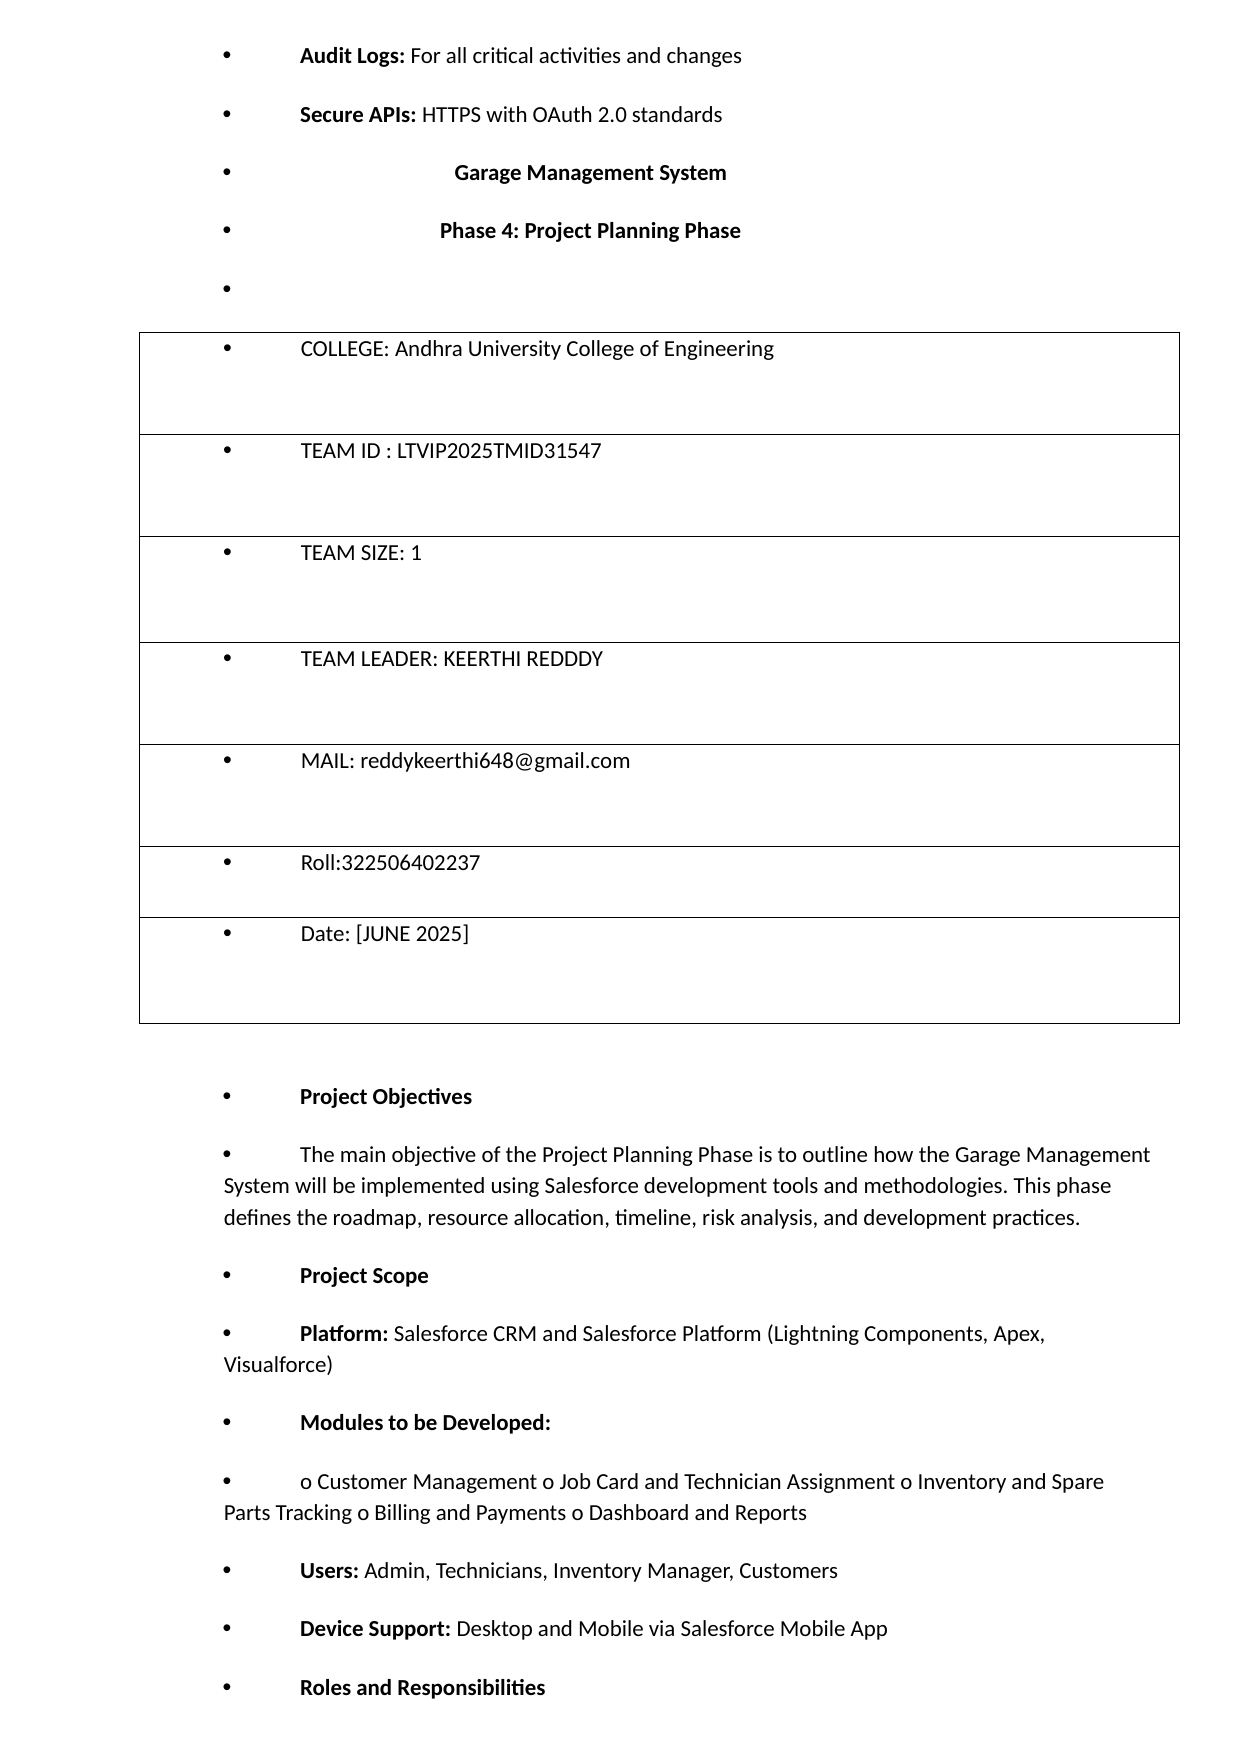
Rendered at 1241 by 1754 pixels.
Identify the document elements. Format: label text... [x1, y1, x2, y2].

list Modules to be Developed: [222, 1407, 1152, 1437]
list Project Scope [222, 1260, 1152, 1289]
list Roles and Responsibilities [222, 1672, 1152, 1701]
list o Customer Management o Job Card and Technician Assignment o Inventory and Spare Parts Tracking o Billing and Payments o Dashboard and Reports [222, 1466, 1152, 1526]
table_cell TEAM ID : LTVIP2025TMID31547 [140, 435, 1179, 536]
list Phase 4: Project Planning Phase [222, 215, 1152, 244]
table_cell TEAM LEADER: KEERTHI REDDDY [140, 643, 1179, 744]
list Secure APIs: HTTPS with OAuth 2.0 standards [222, 99, 1152, 128]
table_cell TEAM SIZE: 1 [140, 537, 1179, 642]
list Platform: Salesforce CRM and Salesforce Platform (Lightning Components, Apex, Visualforce) [222, 1318, 1152, 1378]
table_cell MAIL: reddykeerthi648@gmail.com [140, 745, 1179, 846]
table_cell Date: [JUNE 2025] [140, 918, 1179, 1023]
list Project Objectives [222, 1081, 1152, 1110]
list Audit Logs: For all critical activities and changes [222, 40, 1152, 69]
table_header COLLEGE: Andhra University College of Engineering [140, 333, 1179, 434]
list Users: Admin, Technicians, Inventory Manager, Customers [222, 1555, 1152, 1584]
table_cell Roll:322506402237 [140, 847, 1179, 917]
list The main objective of the Project Planning Phase is to outline how the Garage Management System will be implemented using Salesforce development tools and methodologies. This phase defines the roadmap, resource allocation, timeline, risk analysis, and development practices. [222, 1139, 1152, 1231]
list Garage Management System [222, 157, 1152, 186]
list Device Support: Desktop and Mobile via Salesforce Mobile App [222, 1613, 1152, 1642]
